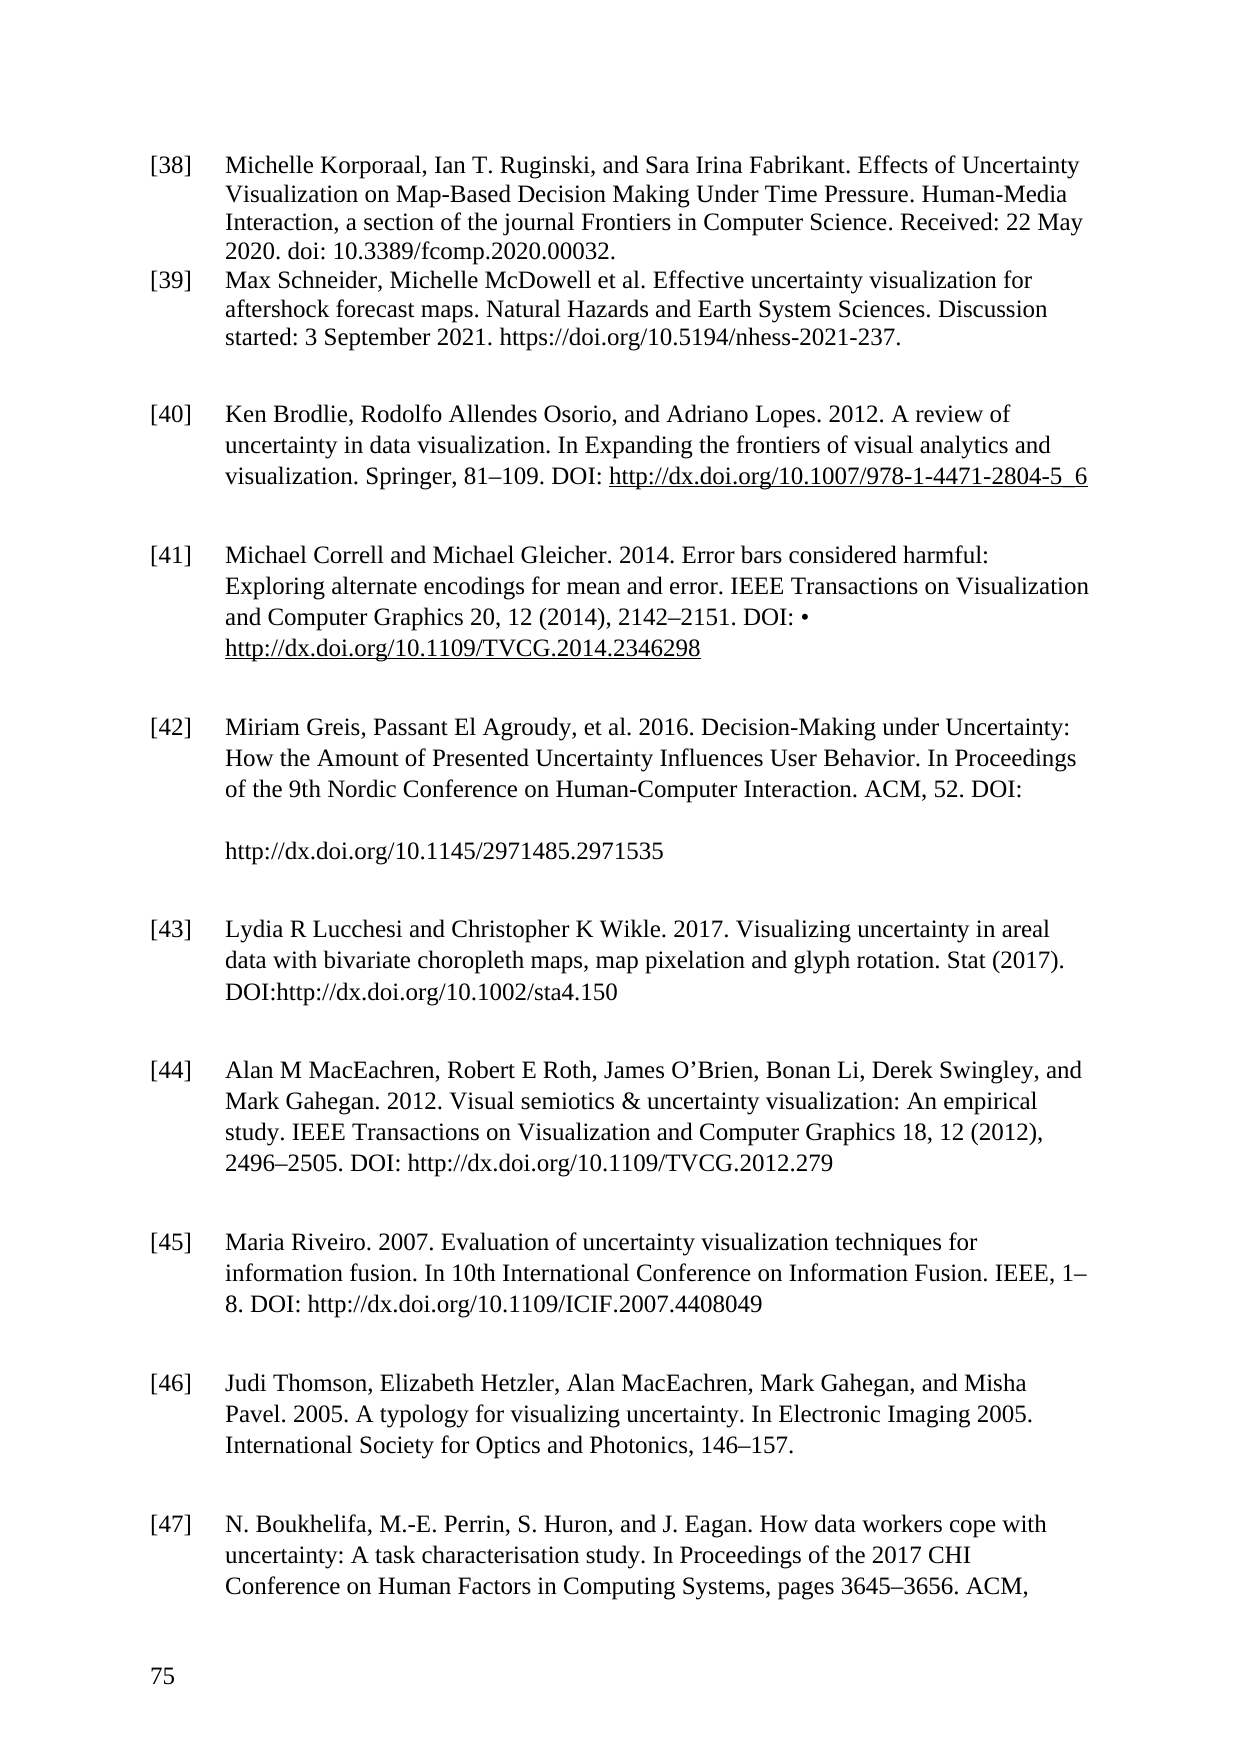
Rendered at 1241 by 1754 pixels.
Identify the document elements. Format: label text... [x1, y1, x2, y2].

text [39] Max Schneider, Michelle McDowell et al. Effective uncertainty visualization for aftershock forecast maps. Natural Hazards and Earth System Sciences. Discussion started: 3 September 2021. https://doi.org/10.5194/nhess-2021-237. [150, 265, 1090, 351]
text [45] Maria Riveiro. 2007. Evaluation of uncertainty visualization techniques for information fusion. In 10th International Conference on Information Fusion. IEEE, 1–8. DOI: http://dx.doi.org/10.1109/ICIF.2007.4408049 [150, 1227, 1090, 1349]
text [44] Alan M MacEachren, Robert E Roth, James O’Brien, Bonan Li, Derek Swingley, and Mark Gahegan. 2012. Visual semiotics & uncertainty visualization: An empirical study. IEEE Transactions on Visualization and Computer Graphics 18, 12 (2012), 2496–2505. DOI: http://dx.doi.org/10.1109/TVCG.2012.279 [150, 1055, 1090, 1208]
text [40] Ken Brodlie, Rodolfo Allendes Osorio, and Adriano Lopes. 2012. A review of uncertainty in data visualization. In Expanding the frontiers of visual analytics and visualization. Springer, 81–109. DOI: http://dx.doi.org/10.1007/978-1-4471-2804-5_6 [150, 399, 1090, 521]
text [38] Michelle Korporaal, Ian T. Ruginski, and Sara Irina Fabrikant. Effects of Uncertainty Visualization on Map-Based Decision Making Under Time Pressure. Human-Media Interaction, a section of the journal Frontiers in Computer Science. Received: 22 May 2020. doi: 10.3389/fcomp.2020.00032. [150, 150, 1090, 265]
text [150, 1509, 1090, 1600]
text [43] Lydia R Lucchesi and Christopher K Wikle. 2017. Visualizing uncertainty in areal data with bivariate choropleth maps, map pixelation and glyph rotation. Stat (2017). DOI:http://dx.doi.org/10.1002/sta4.150 [150, 914, 1090, 1036]
text [46] Judi Thomson, Elizabeth Hetzler, Alan MacEachren, Mark Gahegan, and Misha Pavel. 2005. A typology for visualizing uncertainty. In Electronic Imaging 2005. International Society for Optics and Photonics, 146–157. [150, 1368, 1090, 1490]
text [41] Michael Correll and Michael Gleicher. 2014. Error bars considered harmful: Exploring alternate encodings for mean and error. IEEE Transactions on Visualization and Computer Graphics 20, 12 (2014), 2142–2151. DOI: • http://dx.doi.org/10.1109/TVCG.2014.2346298 [150, 540, 1090, 662]
text [42] Miriam Greis, Passant El Agroudy, et al. 2016. Decision-Making under Uncertainty: How the Amount of Presented Uncertainty Influences User Behavior. In Proceedings of the 9th Nordic Conference on Human-Computer Interaction. ACM, 52. DOI: http://dx.doi.org/10.1145/2971485.2971535 [150, 681, 1090, 896]
